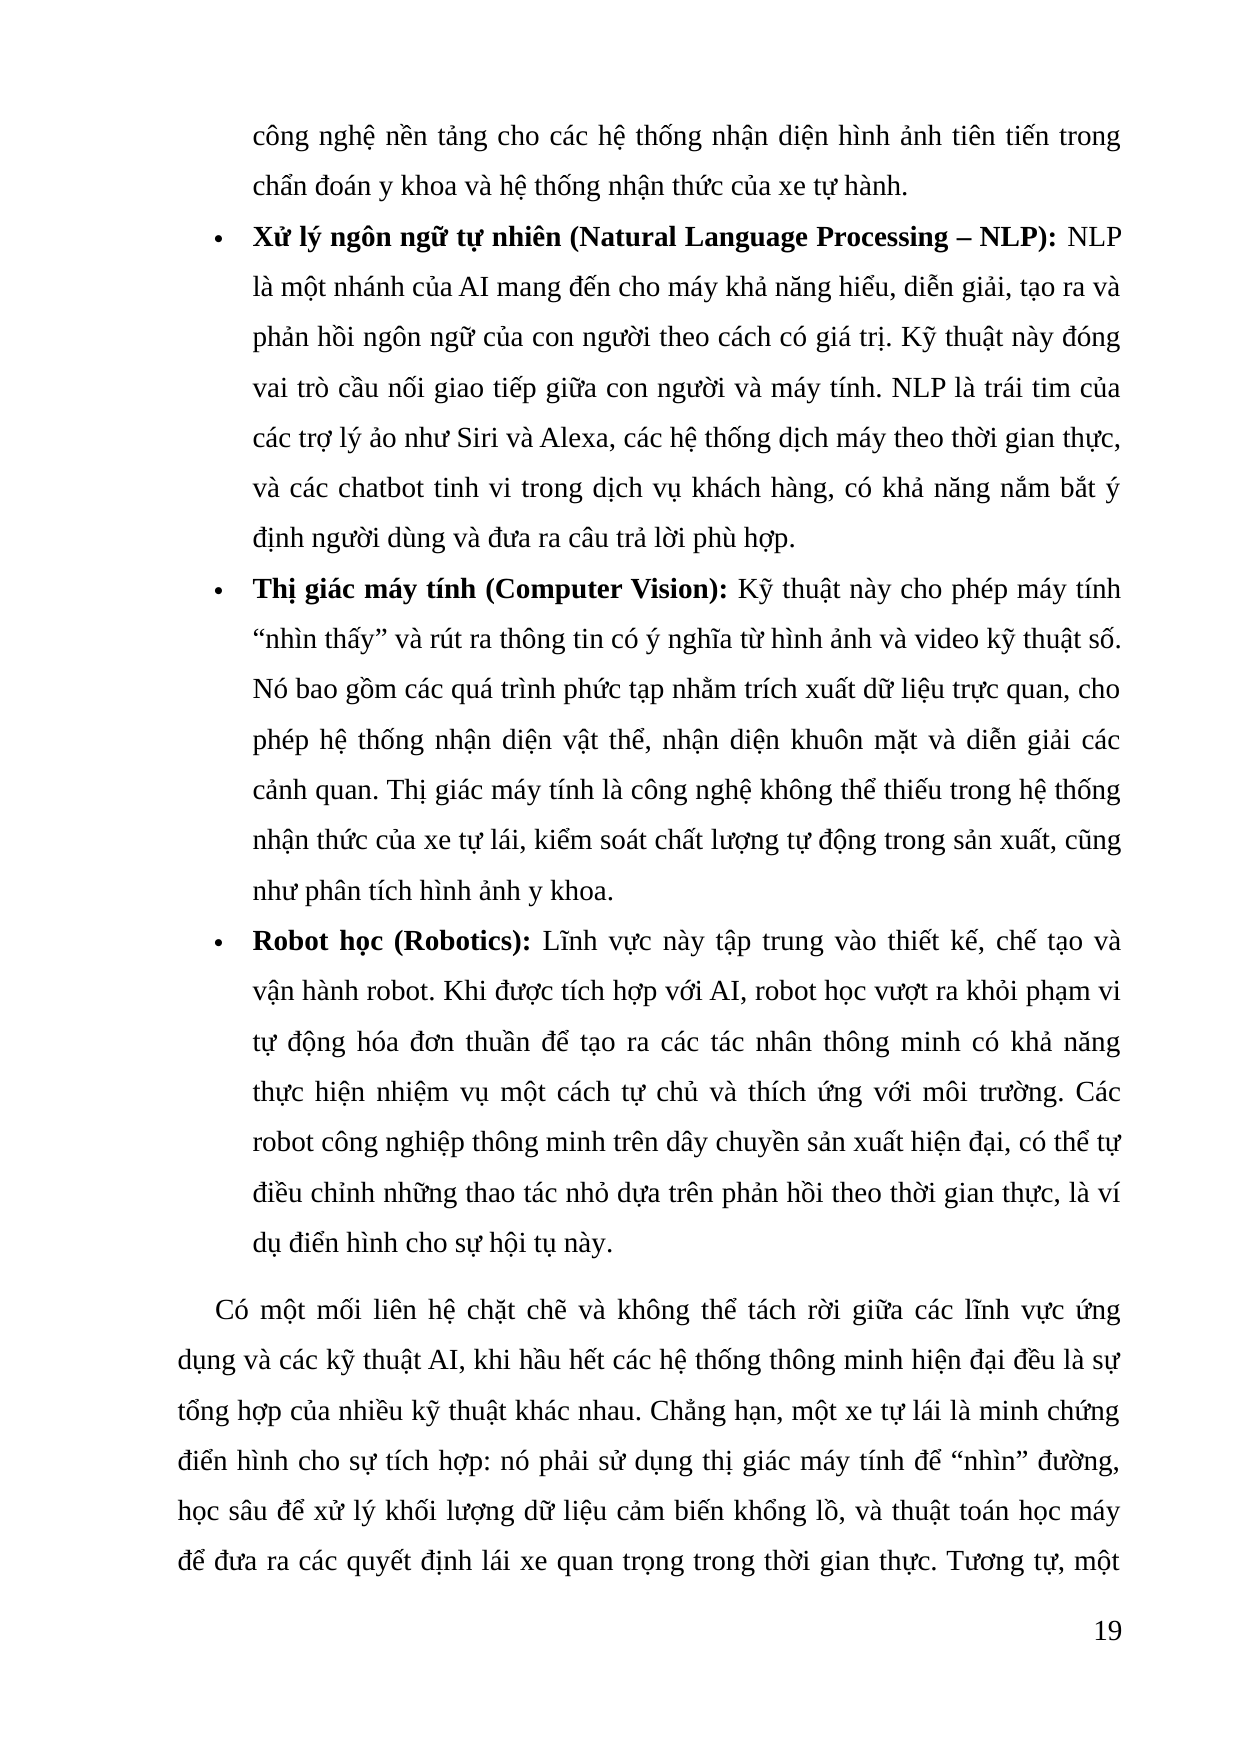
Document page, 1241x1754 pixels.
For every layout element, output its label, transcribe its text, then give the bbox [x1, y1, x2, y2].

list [215, 118, 1122, 202]
list Thị giác máy tính (Computer Vision): Kỹ thuật này cho phép máy tính “nhìn thấy” và rút ra thông tin có ý nghĩa từ hình ảnh và video kỹ thuật số. Nó bao gồm các quá trình phức tạp nhằm trích xuất dữ liệu trực quan, cho phép hệ thống nhận diện vật thể, nhận diện khuôn mặt và diễn giải các cảnh quan. Thị giác máy tính là công nghệ không thể thiếu trong hệ thống nhận thức của xe tự lái, kiểm soát chất lượng tự động trong sản xuất, cũng như phân tích hình ảnh y khoa. [215, 571, 1122, 906]
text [177, 1292, 1122, 1577]
list Robot học (Robotics): Lĩnh vực này tập trung vào thiết kế, chế tạo và vận hành robot. Khi được tích hợp với AI, robot học vượt ra khỏi phạm vi tự động hóa đơn thuần để tạo ra các tác nhân thông minh có khả năng thực hiện nhiệm vụ một cách tự chủ và thích ứng với môi trường. Các robot công nghiệp thông minh trên dây chuyền sản xuất hiện đại, có thể tự điều chỉnh những thao tác nhỏ dựa trên phản hồi theo thời gian thực, là ví dụ điển hình cho sự hội tụ này. [215, 923, 1122, 1258]
list Xử lý ngôn ngữ tự nhiên (Natural Language Processing – NLP): NLP là một nhánh của AI mang đến cho máy khả năng hiểu, diễn giải, tạo ra và phản hồi ngôn ngữ của con người theo cách có giá trị. Kỹ thuật này đóng vai trò cầu nối giao tiếp giữa con người và máy tính. NLP là trái tim của các trợ lý ảo như Siri và Alexa, các hệ thống dịch máy theo thời gian thực, và các chatbot tinh vi trong dịch vụ khách hàng, có khả năng nắm bắt ý định người dùng và đưa ra câu trả lời phù hợp. [215, 219, 1122, 554]
